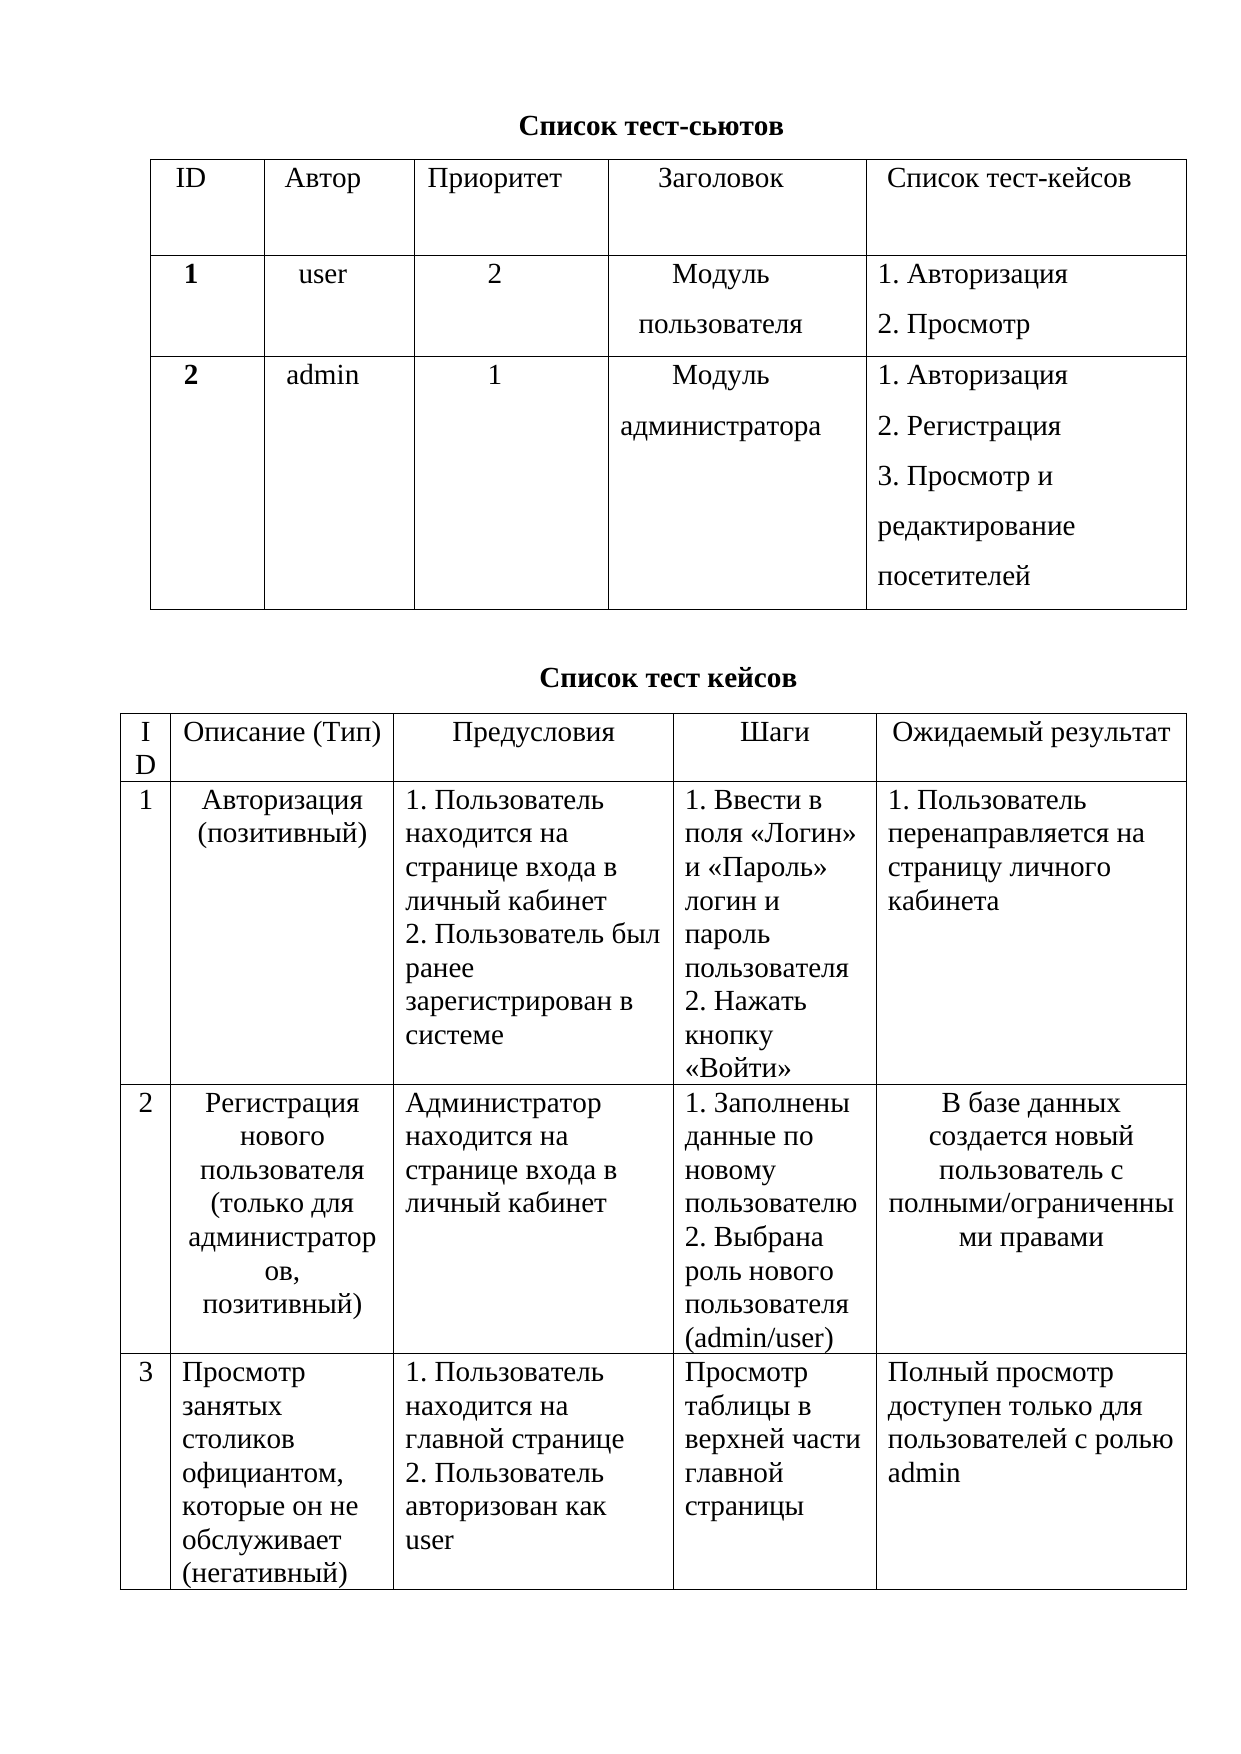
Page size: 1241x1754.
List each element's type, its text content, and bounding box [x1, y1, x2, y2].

table_cell 1. Авторизация 2. Просмотр [867, 256, 1186, 356]
table_cell 2 [415, 256, 608, 356]
table_cell 1 [415, 357, 608, 609]
table_header Приоритет [415, 160, 608, 255]
table_cell Авторизация (позитивный) [171, 782, 393, 1084]
table_header Список тест-кейсов [867, 160, 1186, 255]
table_header Шаги [674, 714, 876, 781]
table_header Описание (Тип) [171, 714, 393, 781]
table_cell 2 [151, 357, 264, 609]
table_cell Администратор находится на странице входа в личный кабинет [394, 1085, 673, 1353]
table_cell Модуль пользователя [609, 256, 866, 356]
table_cell Модуль администратора [609, 357, 866, 609]
table_cell admin [265, 357, 414, 609]
table_cell 3 [121, 1354, 170, 1589]
table_header ID [121, 714, 170, 781]
table_cell 1. Заполнены данные по новому пользователю 2. Выбрана роль нового пользователя (admin/user) [674, 1085, 876, 1353]
table_cell 1 [151, 256, 264, 356]
table_cell 1. Пользователь находится на главной странице 2. Пользователь авторизован как user [394, 1354, 673, 1589]
table_cell В базе данных создается новый пользователь с полными/ограниченными правами [877, 1085, 1186, 1353]
table_cell 1. Пользователь находится на странице входа в личный кабинет 2. Пользователь был ранее зарегистрирован в системе [394, 782, 673, 1084]
table_cell 2 [121, 1085, 170, 1353]
table_header Ожидаемый результат [877, 714, 1186, 781]
table_cell Просмотр таблицы в верхней части главной страницы [674, 1354, 876, 1589]
text Список тест кейсов [150, 660, 1186, 694]
table_header Автор [265, 160, 414, 255]
table_cell 1. Пользователь перенаправляется на страницу личного кабинета [877, 782, 1186, 1084]
table_header Предусловия [394, 714, 673, 781]
table_header ID [151, 160, 264, 255]
table_cell Просмотр занятых столиков официантом, которые он не обслуживает (негативный) [171, 1354, 393, 1589]
table_cell user [265, 256, 414, 356]
table_cell Полный просмотр доступен только для пользователей с ролью admin [877, 1354, 1186, 1589]
table_cell Регистрация нового пользователя (только для администраторов, позитивный) [171, 1085, 393, 1353]
table_header Заголовок [609, 160, 866, 255]
table_cell 1. Ввести в поля «Логин» и «Пароль» логин и пароль пользователя 2. Нажать кнопку «Войти» [674, 782, 876, 1084]
table_cell 1 [121, 782, 170, 1084]
text Список тест-сьютов [150, 108, 1152, 142]
table_cell 1. Авторизация 2. Регистрация 3. Просмотр и редактирование посетителей [867, 357, 1186, 609]
